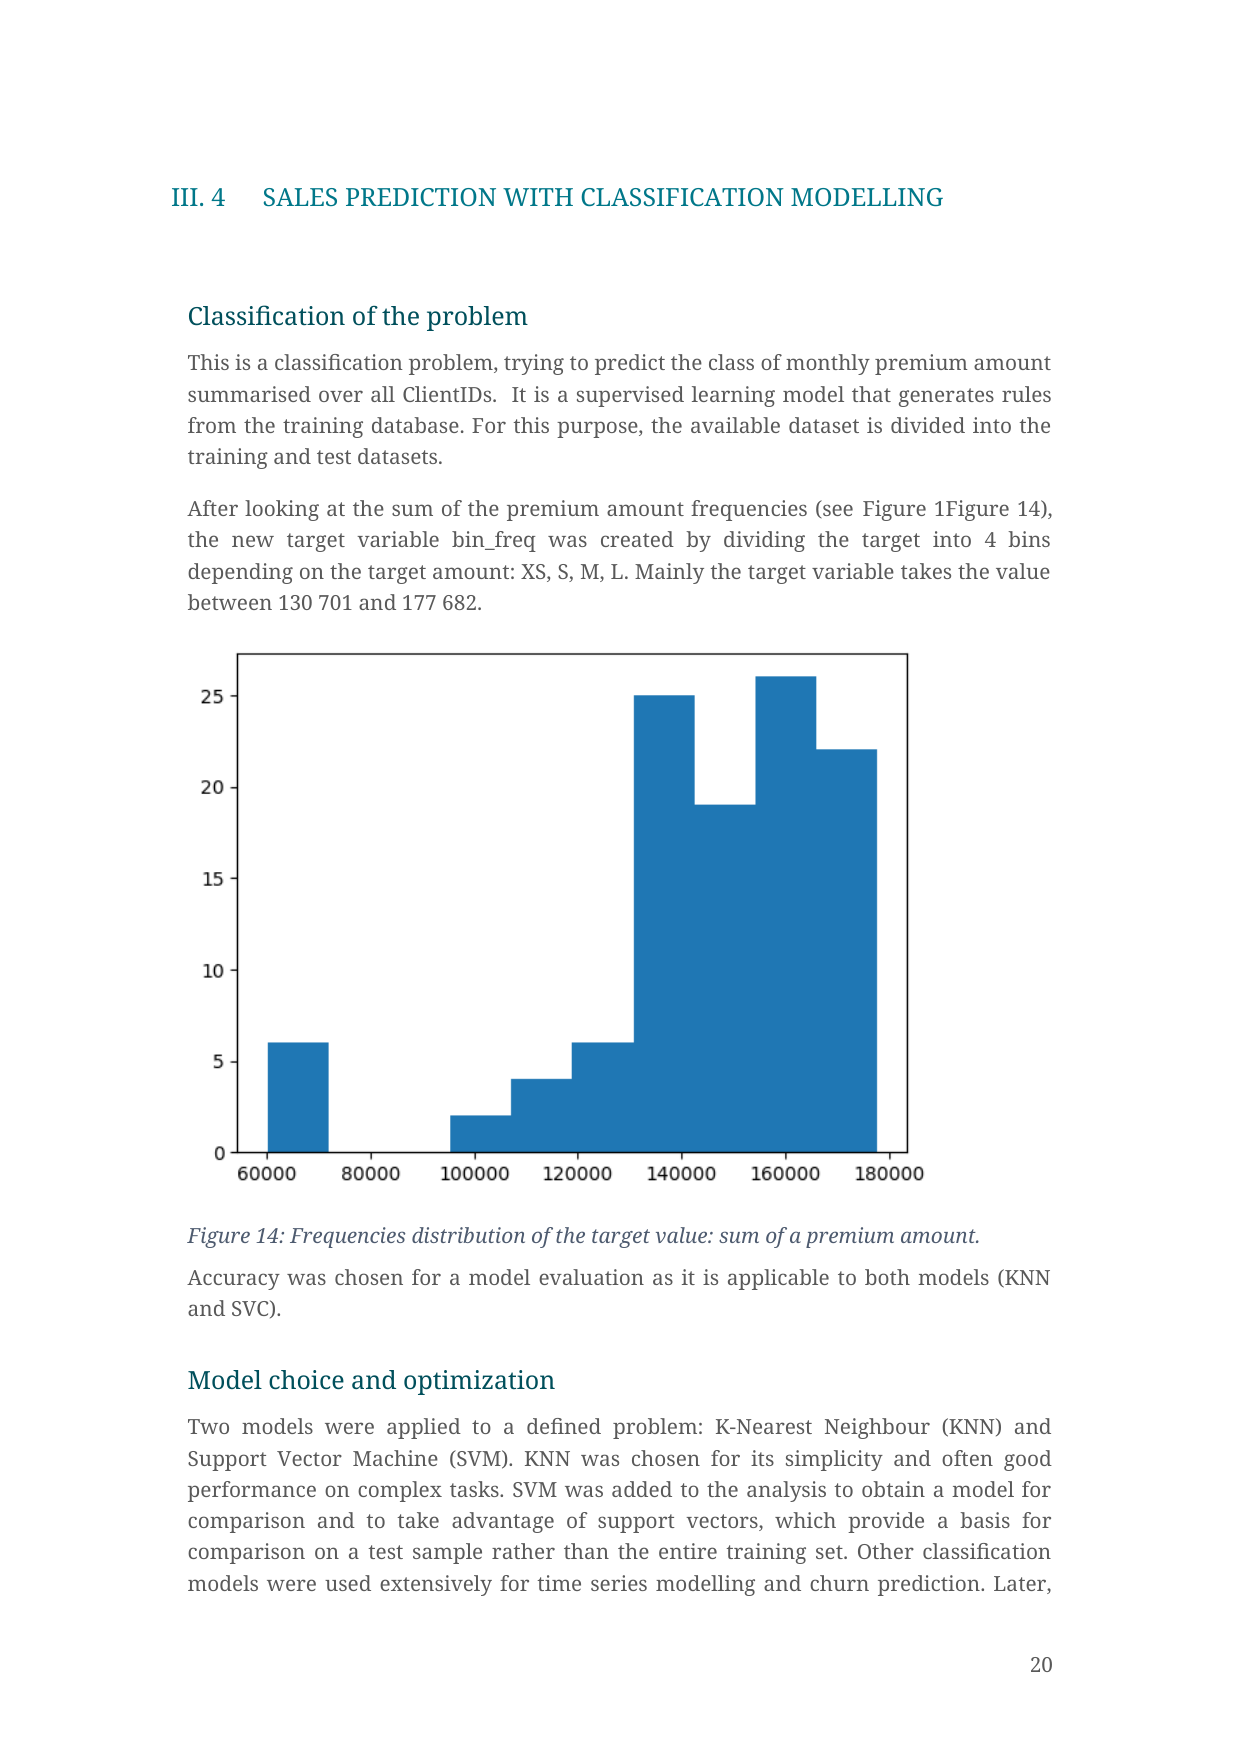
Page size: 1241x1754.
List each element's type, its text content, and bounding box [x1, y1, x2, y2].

text Figure 14: Frequencies distribution of the target value: sum of a premium amount. [187, 1222, 1053, 1250]
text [187, 1412, 1053, 1597]
subtitle Sales prediction with Classification modelling [225, 180, 1053, 214]
text Accuracy was chosen for a model evaluation as it is applicable to both models (KNN and SVC). [187, 1263, 1053, 1322]
text This is a classification problem, trying to predict the class of monthly premium amount summarised over all ClientIDs. It is a supervised learning model that generates rules from the training database. For this purpose, the available dataset is divided into the training and test datasets. [187, 348, 1053, 471]
subtitle Model choice and optimization [187, 1363, 1053, 1397]
subtitle Classification of the problem [187, 299, 1053, 333]
text After looking at the sum of the premium amount frequencies (see Figure 1Figure 14), the new target variable bin_freq was created by dividing the target into 4 bins depending on the target amount: XS, S, M, L. Mainly the target variable takes the value between 130 701 and 177 682. [187, 494, 1053, 617]
picture [187, 640, 938, 1198]
